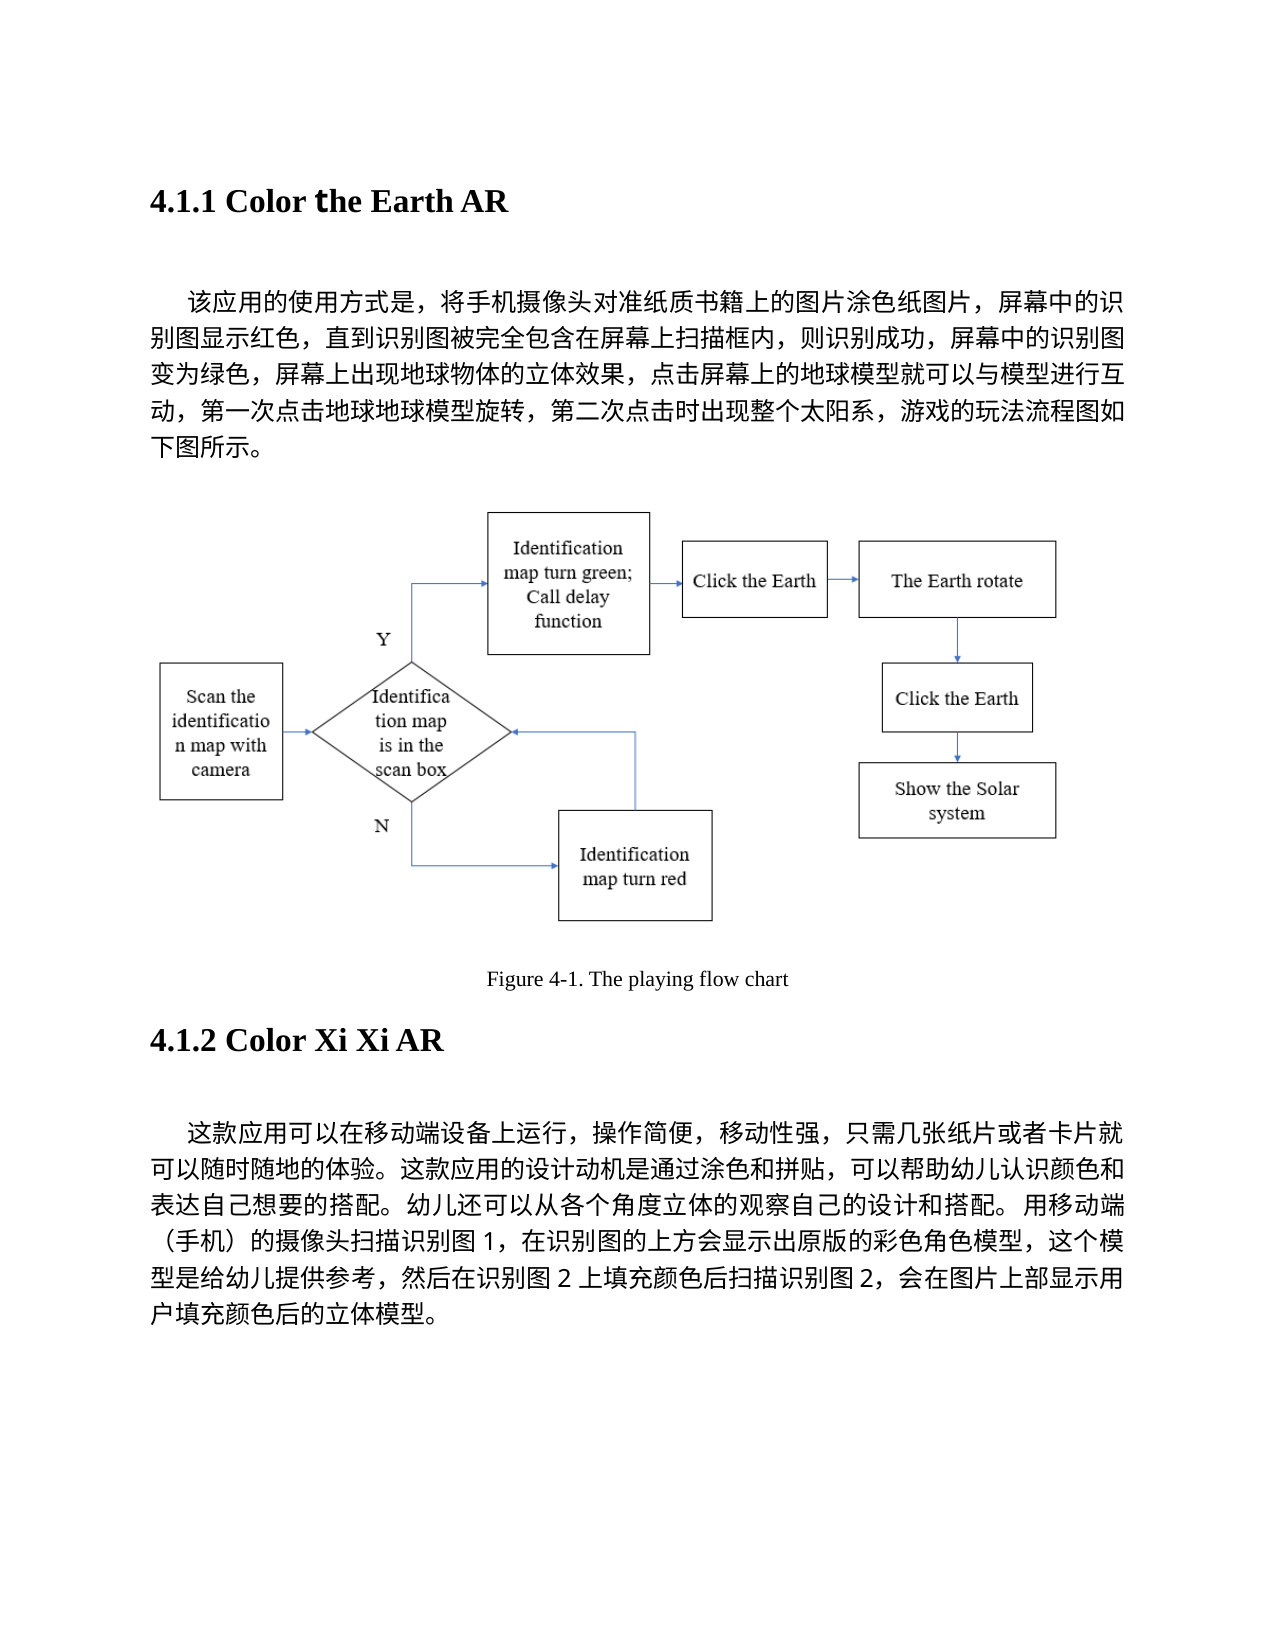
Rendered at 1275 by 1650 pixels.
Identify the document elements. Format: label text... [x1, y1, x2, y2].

picture [150, 494, 1086, 935]
text 4.1.2 Color Xi Xi AR [150, 1020, 1125, 1058]
text Figure 4-1. The playing flow chart [150, 966, 1125, 991]
text 这款应用可以在移动端设备上运行，操作简便，移动性强，只需几张纸片或者卡片就可以随时随地的体验。这款应用的设计动机是通过涂色和拼贴，可以帮助幼儿认识颜色和表达自己想要的搭配。幼儿还可以从各个角度立体的观察自己的设计和搭配。用移动端（手机）的摄像头扫描识别图1，在识别图的上方会显示出原版的彩色角色模型，这个模型是给幼儿提供参考，然后在识别图2 上填充颜色后扫描识别图2，会在图片上部显示用户填充颜色后的立体模型。 [150, 1113, 1125, 1331]
text 该应用的使用方式是，将手机摄像头对准纸质书籍上的图片涂色纸图片，屏幕中的识别图显示红色，直到识别图被完全包含在屏幕上扫描框内，则识别成功，屏幕中的识别图变为绿色，屏幕上出现地球物体的立体效果，点击屏幕上的地球模型就可以与模型进行互动，第一次点击地球地球模型旋转，第二次点击时出现整个太阳系，游戏的玩法流程图如下图所示。 [150, 282, 1125, 463]
text 4.1.1 Color the Earth AR [150, 177, 1125, 223]
